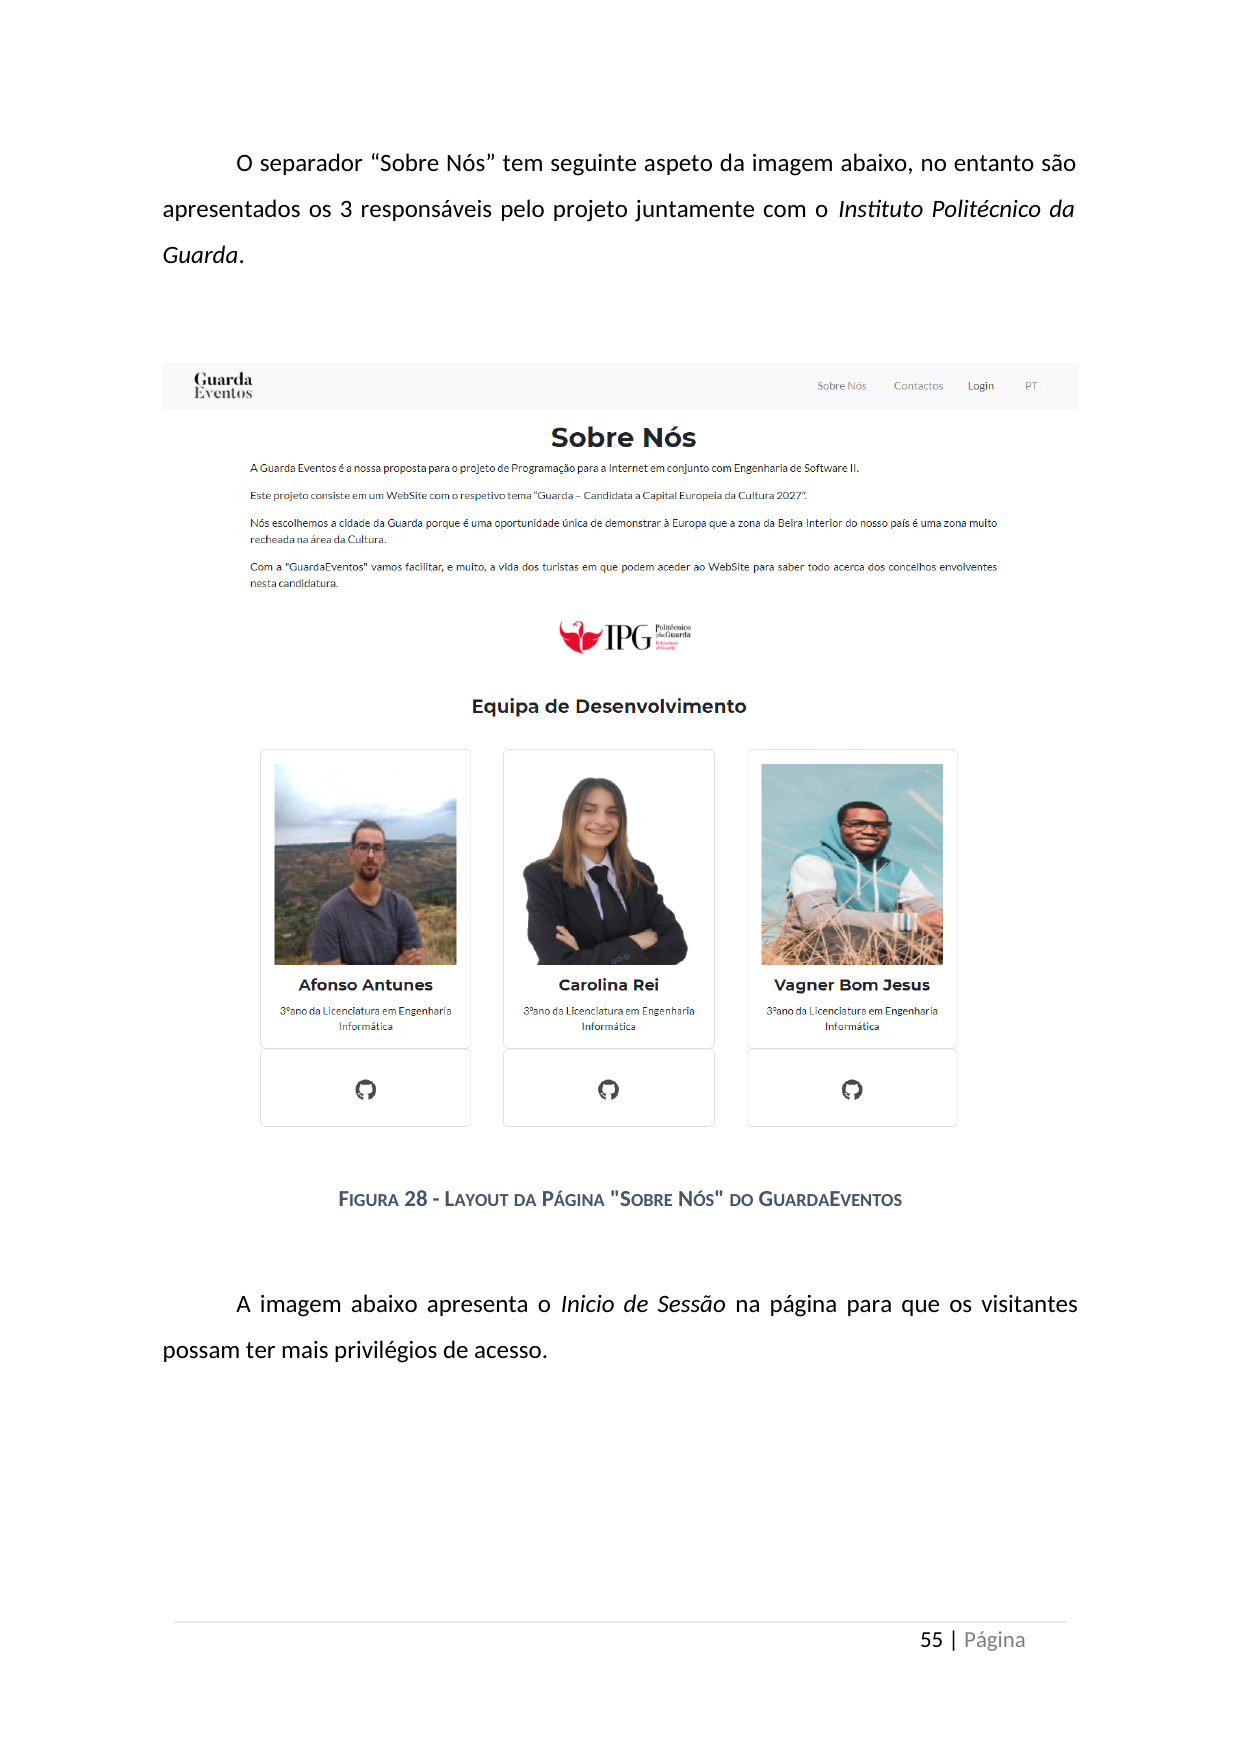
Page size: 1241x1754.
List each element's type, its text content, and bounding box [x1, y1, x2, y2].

text A imagem abaixo apresenta o Inicio de Sessão na página para que os visitantes possam ter mais privilégios de acesso. [162, 1288, 1078, 1364]
picture [162, 363, 1078, 665]
text O separador “Sobre Nós” tem seguinte aspeto da imagem abaixo, no entanto são apresentados os 3 responsáveis pelo projeto juntamente com o Instituto Politécnico da Guarda. [162, 148, 1078, 269]
picture [162, 695, 1026, 1154]
